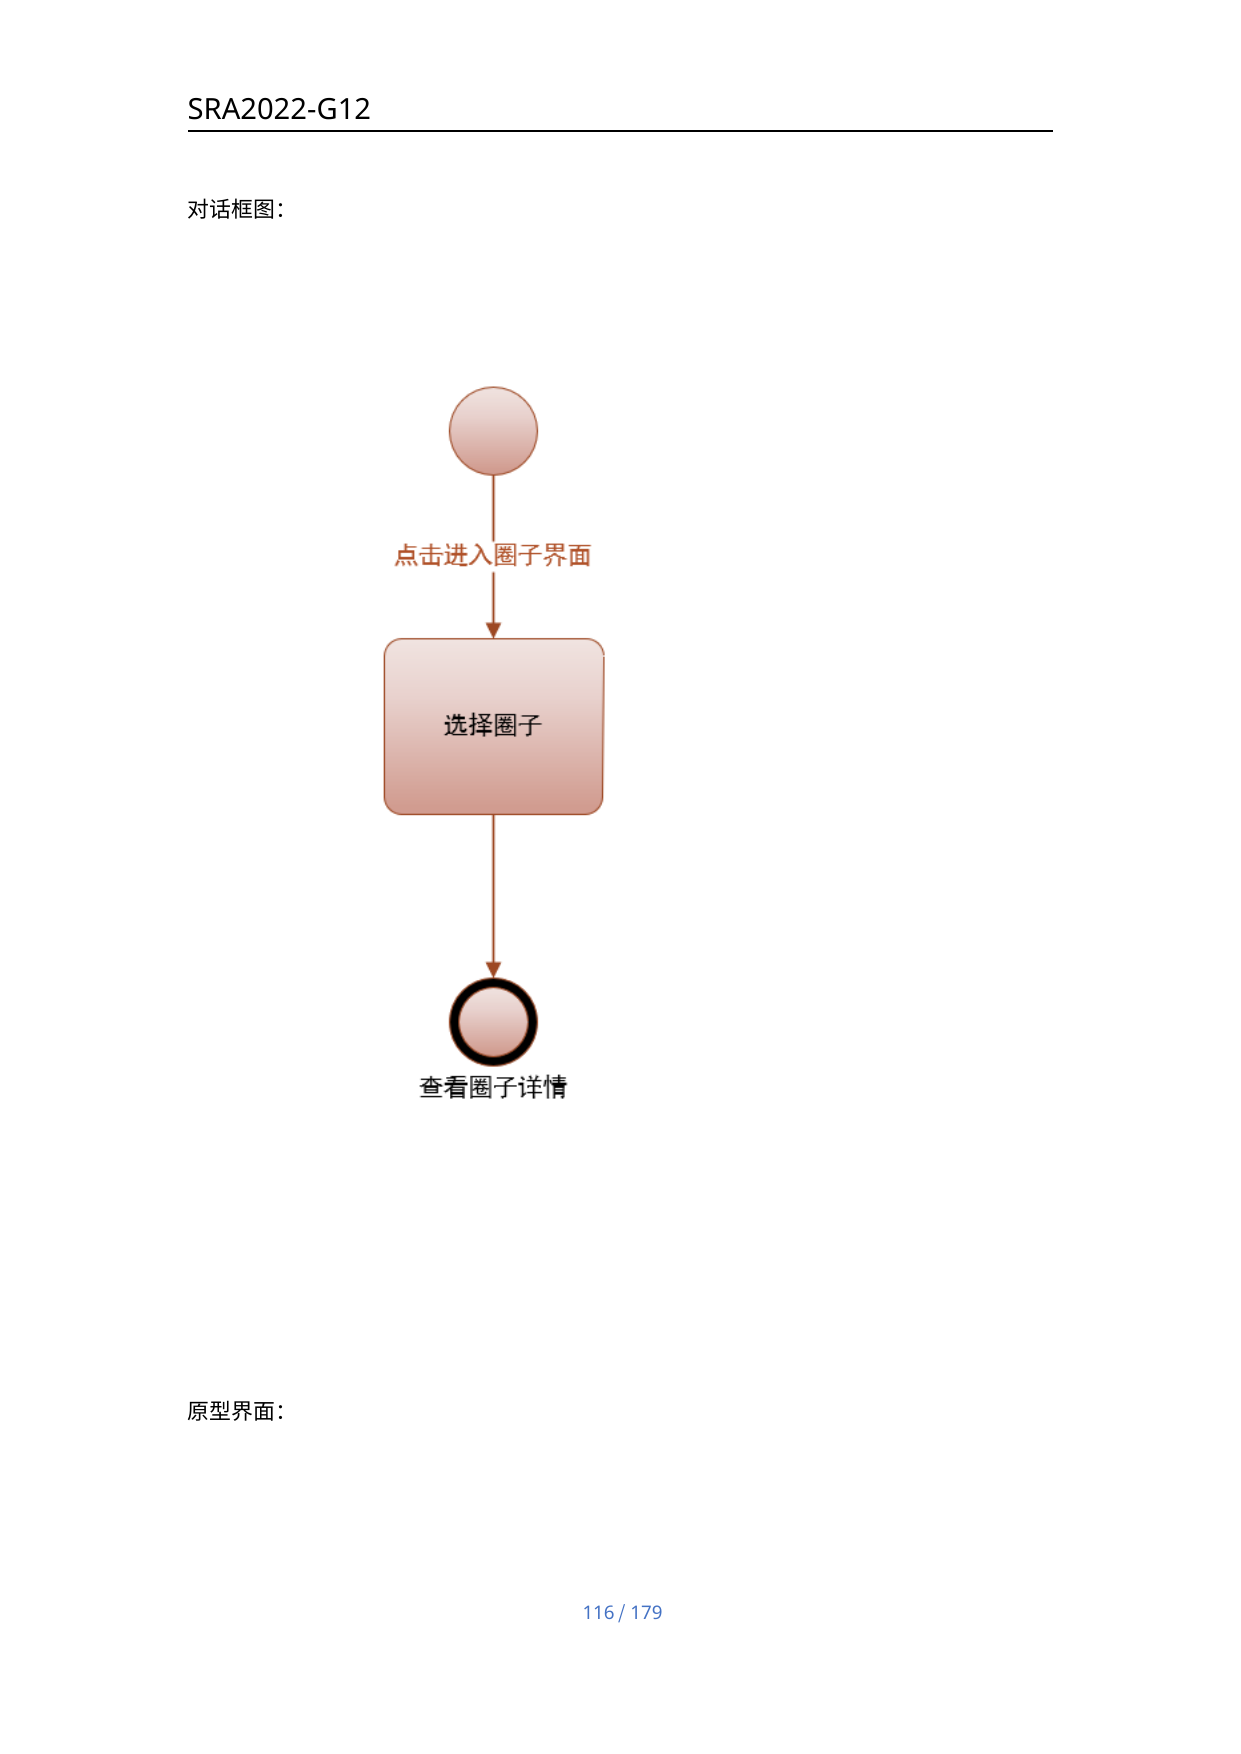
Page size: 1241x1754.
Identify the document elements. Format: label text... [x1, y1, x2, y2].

picture [187, 223, 779, 1337]
text 原型界面： [187, 1394, 1053, 1426]
text 对话框图： [187, 191, 1053, 224]
